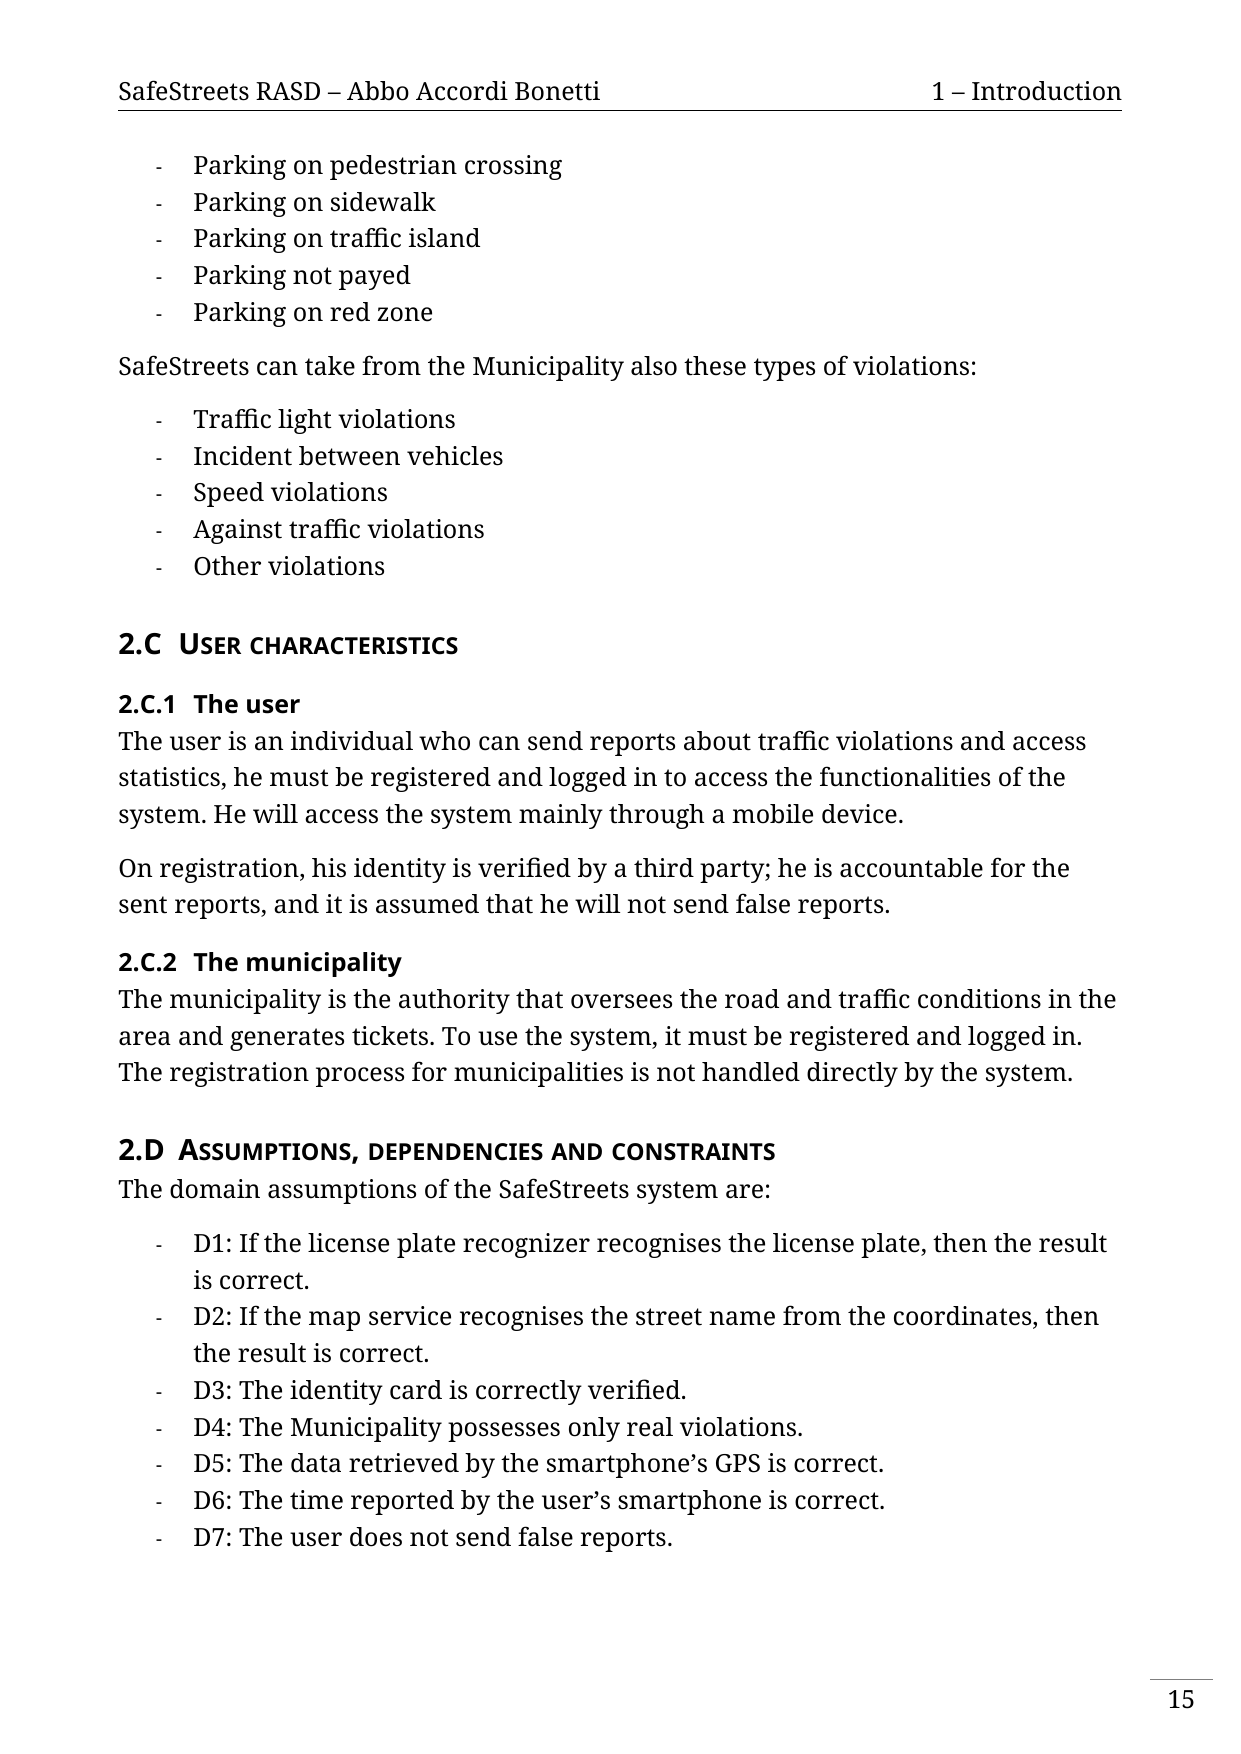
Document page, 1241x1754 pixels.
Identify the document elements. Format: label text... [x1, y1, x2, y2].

subtitle The municipality [118, 945, 1122, 979]
list D6: The time reported by the user’s smartphone is correct. [156, 1483, 1122, 1517]
list D3: The identity card is correctly verified. [156, 1373, 1122, 1407]
list D1: If the license plate recognizer recognises the license plate, then the result is correct. [156, 1226, 1122, 1296]
text On registration, his identity is verified by a third party; he is accountable for the sent reports, and it is assumed that he will not send false reports. [118, 850, 1122, 921]
list Speed violations [156, 475, 1122, 509]
text The domain assumptions of the SafeStreets system are: [118, 1172, 1122, 1206]
list Other violations [156, 549, 1122, 583]
list Traffic light violations [156, 402, 1122, 436]
list D4: The Municipality possesses only real violations. [156, 1409, 1122, 1443]
subtitle The user [118, 687, 1122, 721]
list Parking on sidewalk [156, 184, 1122, 218]
list Incident between vehicles [156, 438, 1122, 472]
subtitle Assumptions, dependencies and constraints [118, 1129, 1122, 1169]
list D2: If the map service recognises the street name from the coordinates, then the result is correct. [156, 1299, 1122, 1370]
list Against traffic violations [156, 512, 1122, 546]
text The user is an individual who can send reports about traffic violations and access statistics, he must be registered and logged in to access the functionalities of the system. He will access the system mainly through a mobile device. [118, 723, 1122, 831]
text SafeStreets can take from the Municipality also these types of violations: [118, 348, 1122, 382]
text The municipality is the authority that oversees the road and traffic conditions in the area and generates tickets. To use the system, it must be registered and logged in. The registration process for municipalities is not handled directly by the system. [118, 981, 1122, 1089]
list Parking not payed [156, 258, 1122, 292]
list D7: The user does not send false reports. [156, 1520, 1122, 1554]
list Parking on red zone [156, 295, 1122, 329]
list Parking on traffic island [156, 221, 1122, 255]
subtitle User characteristics [118, 623, 1122, 663]
list Parking on pedestrian crossing [156, 148, 1122, 182]
list D5: The data retrieved by the smartphone’s GPS is correct. [156, 1446, 1122, 1480]
